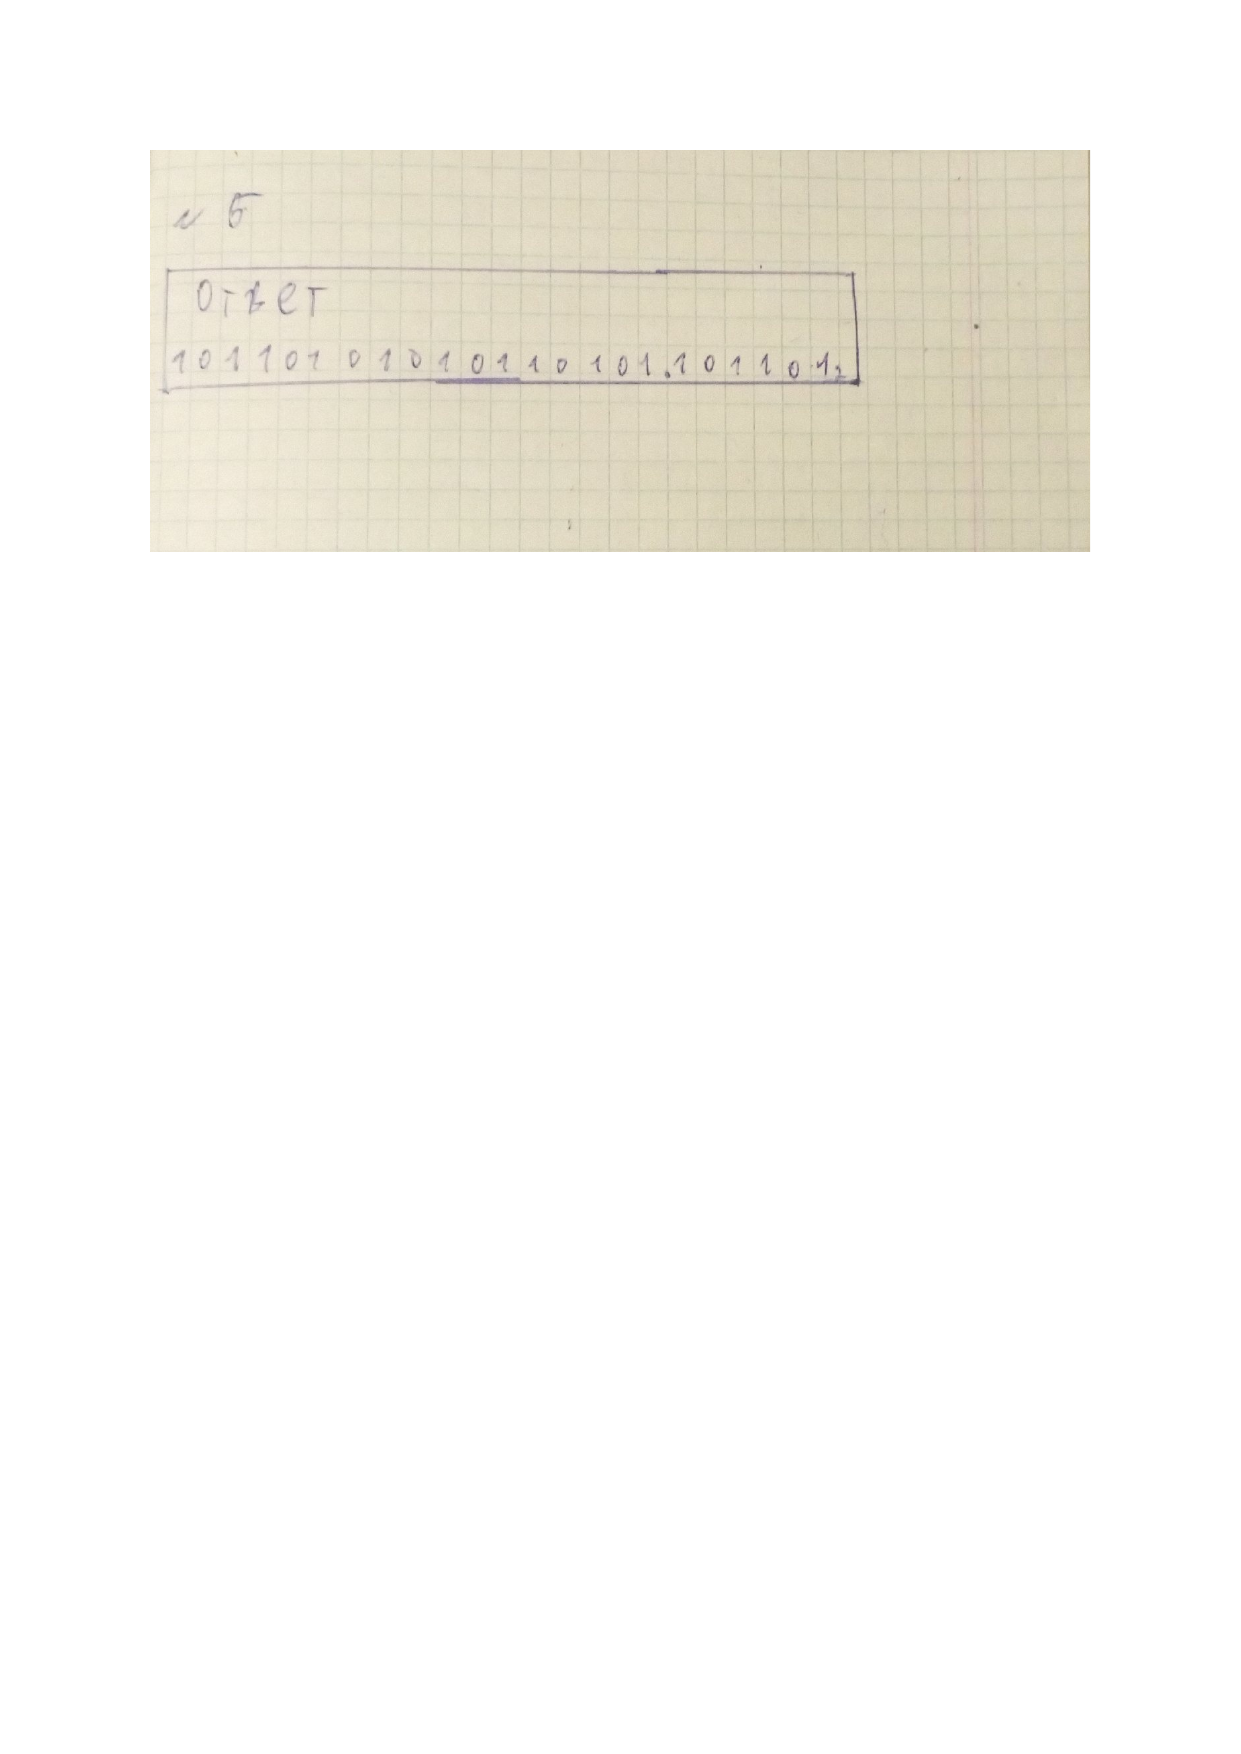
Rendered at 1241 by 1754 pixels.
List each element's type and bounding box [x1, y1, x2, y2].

picture [150, 150, 1091, 552]
